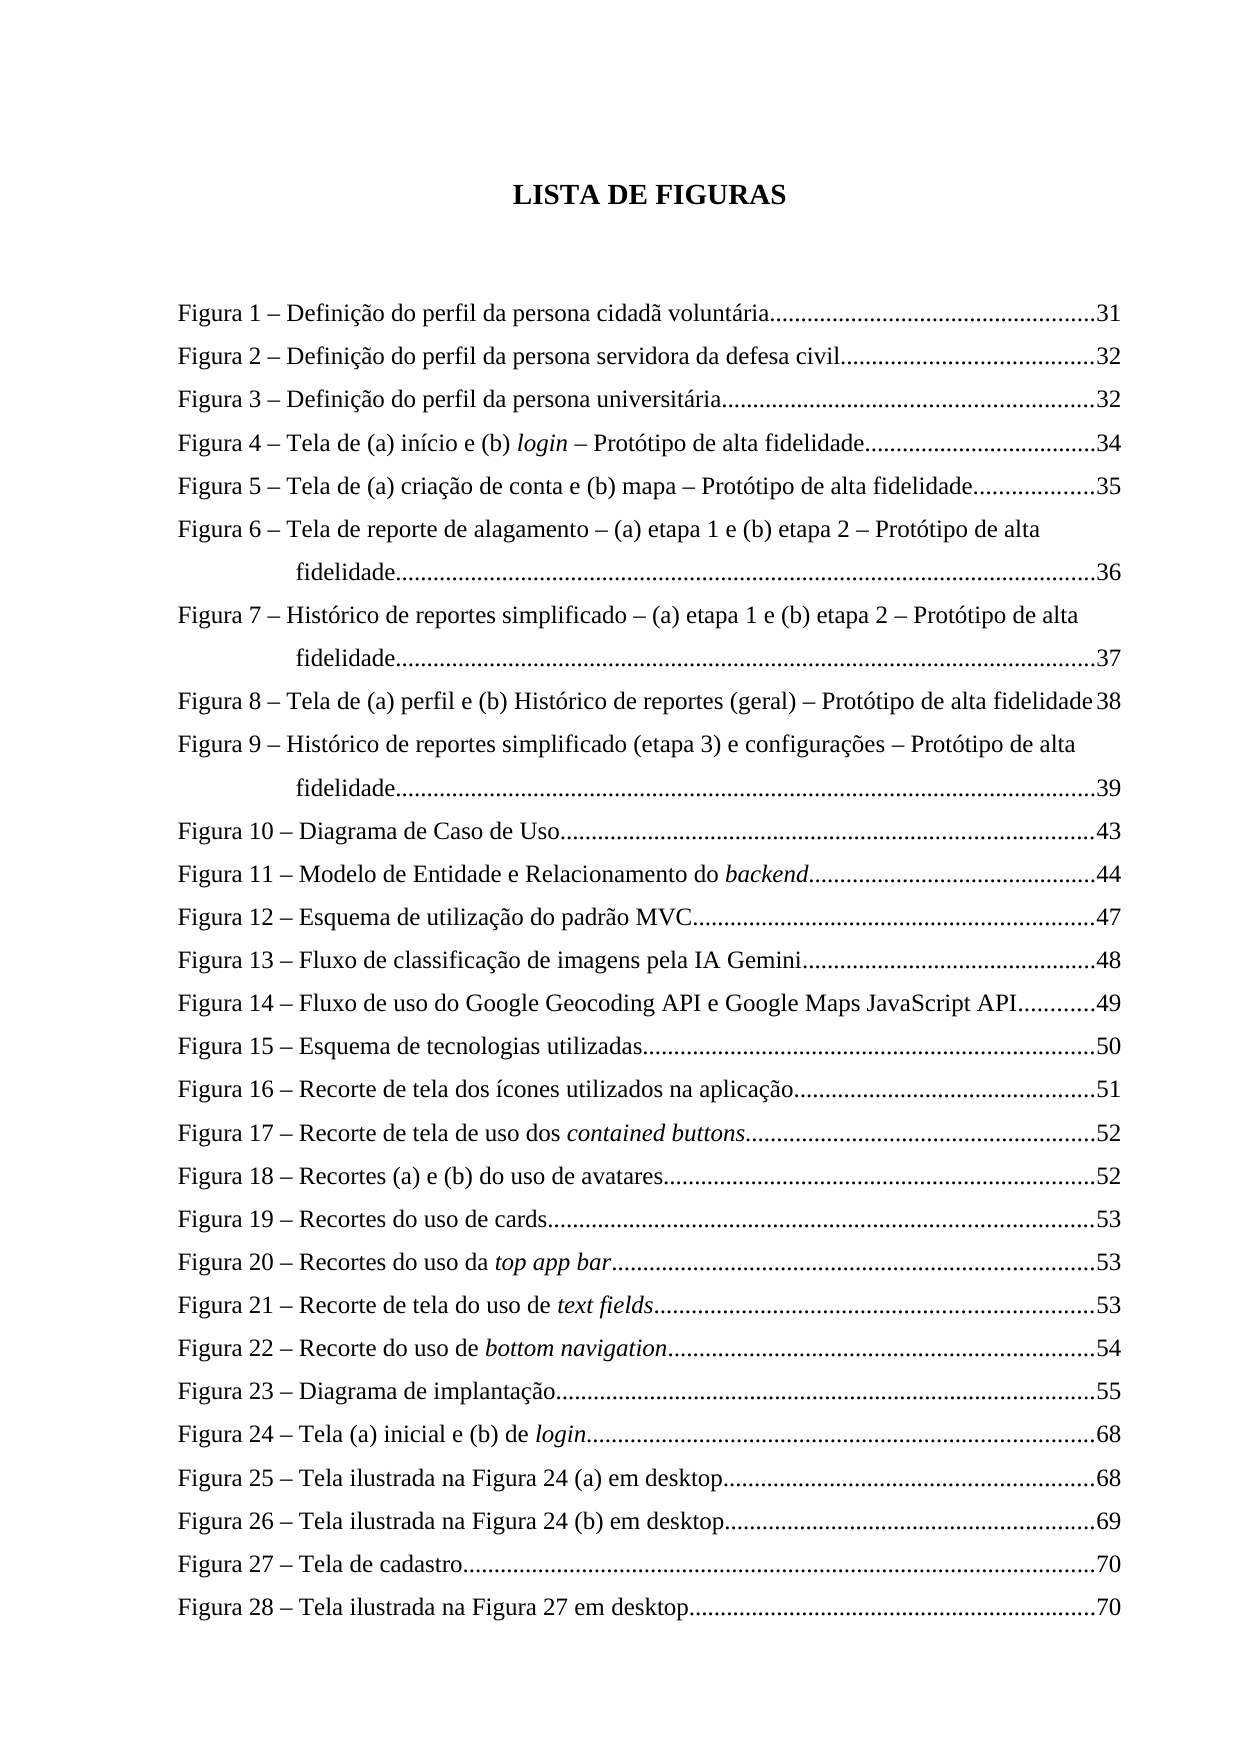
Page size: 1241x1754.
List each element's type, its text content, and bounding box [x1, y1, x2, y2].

text Figura 25 – Tela ilustrada na Figura 24 (a) em desktop 68 [177, 1463, 1122, 1491]
text Figura 24 – Tela (a) inicial e (b) de login 68 [177, 1419, 1122, 1448]
text Figura 7 – Histórico de reportes simplificado – (a) etapa 1 e (b) etapa 2 – Protótipo de alta fidelidade 37 [177, 600, 1122, 672]
text Figura 20 – Recortes do uso da top app bar 53 [177, 1247, 1122, 1276]
text Figura 3 – Definição do perfil da persona universitária 32 [177, 384, 1122, 413]
text Figura 8 – Tela de (a) perfil e (b) Histórico de reportes (geral) – Protótipo de alta fidelidade 38 [177, 686, 1122, 715]
text Figura 22 – Recorte do uso de bottom navigation 54 [177, 1333, 1122, 1362]
text Figura 14 – Fluxo de uso do Google Geocoding API e Google Maps JavaScript API 49 [177, 988, 1122, 1017]
text Figura 10 – Diagrama de Caso de Uso 43 [177, 816, 1122, 844]
text Figura 19 – Recortes do uso de cards 53 [177, 1204, 1122, 1233]
text Figura 6 – Tela de reporte de alagamento – (a) etapa 1 e (b) etapa 2 – Protótipo de alta fidelidade 36 [177, 514, 1122, 586]
text Figura 12 – Esquema de utilização do padrão MVC 47 [177, 902, 1122, 931]
text Figura 18 – Recortes (a) e (b) do uso de avatares 52 [177, 1161, 1122, 1189]
text Figura 9 – Histórico de reportes simplificado (etapa 3) e configurações – Protótipo de alta fidelidade 39 [177, 729, 1122, 801]
text Figura 11 – Modelo de Entidade e Relacionamento do backend 44 [177, 859, 1122, 888]
text Figura 26 – Tela ilustrada na Figura 24 (b) em desktop 69 [177, 1506, 1122, 1534]
text Figura 4 – Tela de (a) início e (b) login – Protótipo de alta fidelidade 34 [177, 428, 1122, 456]
text Figura 21 – Recorte de tela do uso de text fields 53 [177, 1290, 1122, 1319]
text Figura 23 – Diagrama de implantação 55 [177, 1376, 1122, 1405]
text Figura 1 – Definição do perfil da persona cidadã voluntária 31 [177, 298, 1122, 327]
text Figura 2 – Definição do perfil da persona servidora da defesa civil 32 [177, 341, 1122, 370]
text Figura 16 – Recorte de tela dos ícones utilizados na aplicação 51 [177, 1074, 1122, 1103]
text Figura 17 – Recorte de tela de uso dos contained buttons 52 [177, 1118, 1122, 1146]
text Figura 13 – Fluxo de classificação de imagens pela IA Gemini 48 [177, 945, 1122, 974]
text Figura 15 – Esquema de tecnologias utilizadas 50 [177, 1031, 1122, 1060]
text Figura 27 – Tela de cadastro 70 [177, 1549, 1122, 1578]
text Figura 5 – Tela de (a) criação de conta e (b) mapa – Protótipo de alta fidelidade 35 [177, 471, 1122, 499]
list LISTA DE Figuras [177, 177, 1122, 211]
text Figura 28 – Tela ilustrada na Figura 27 em desktop 70 [177, 1592, 1122, 1621]
